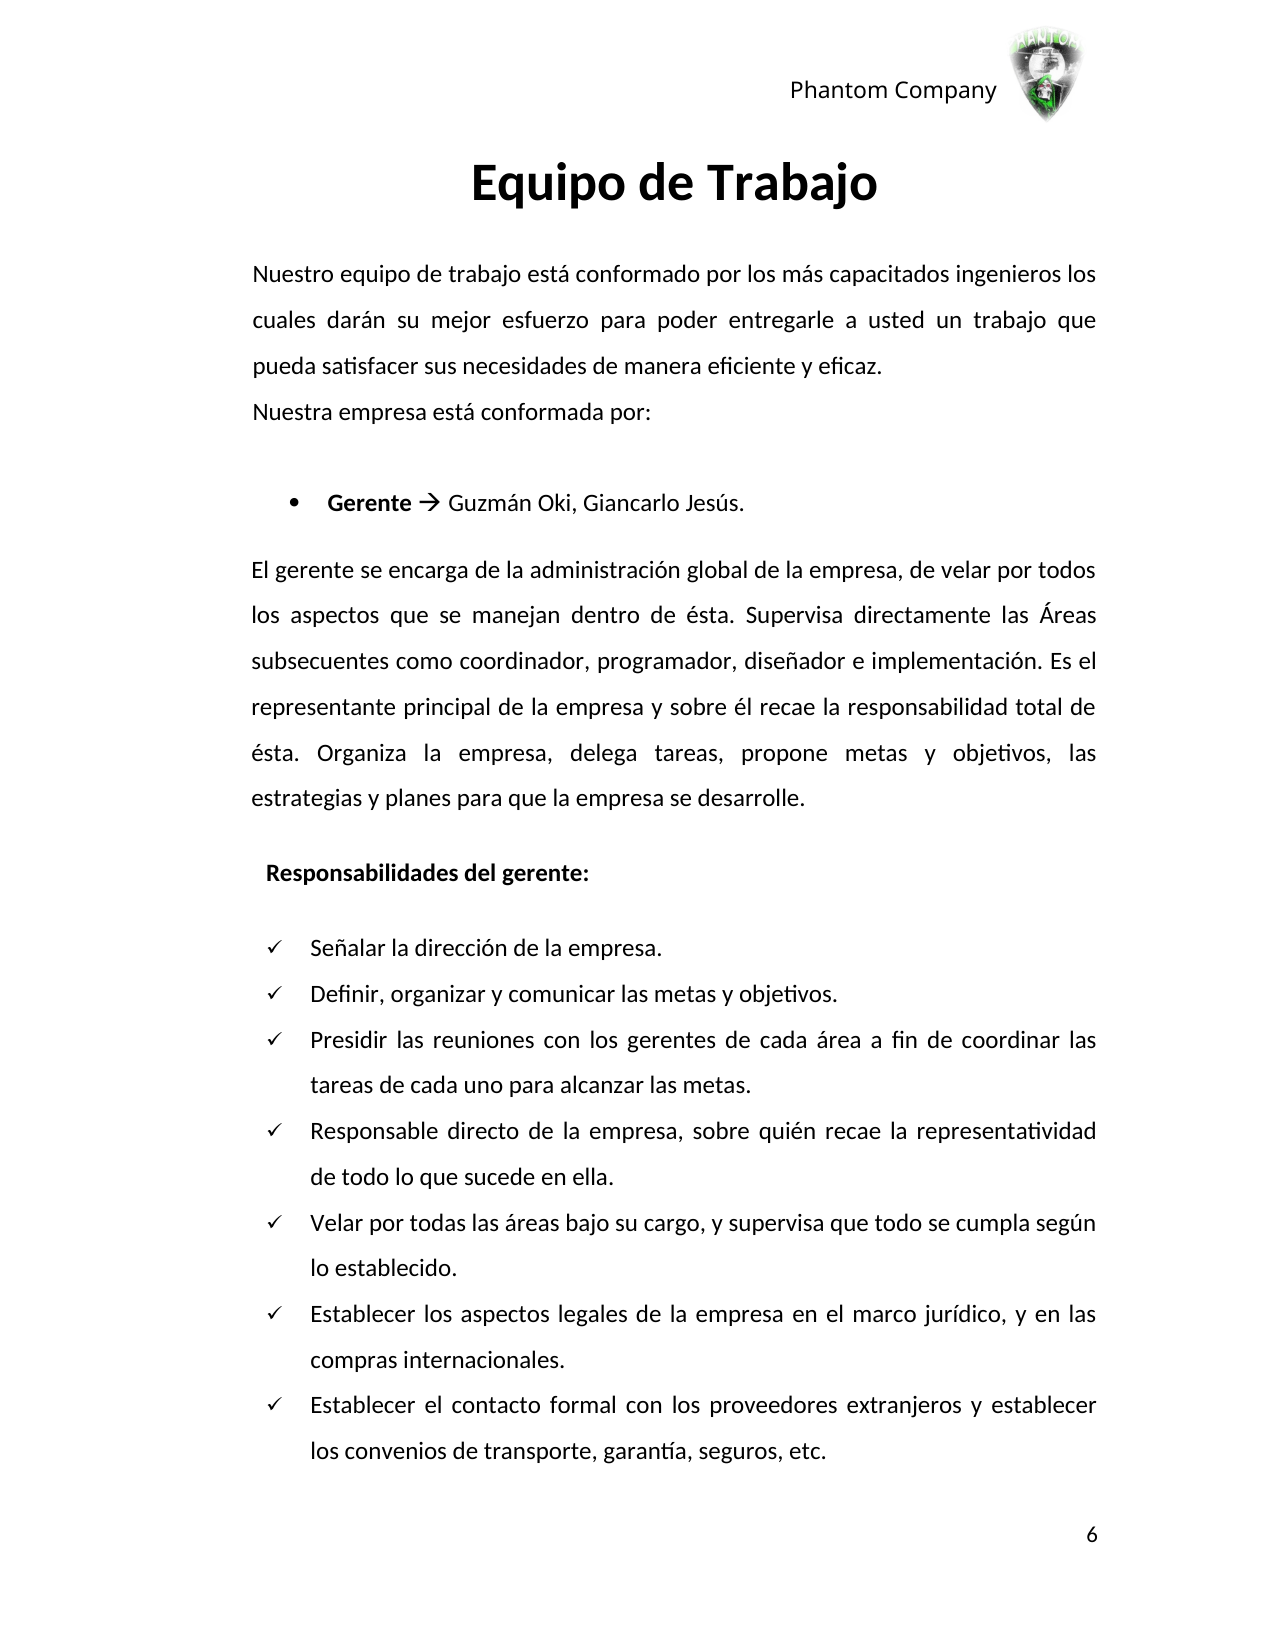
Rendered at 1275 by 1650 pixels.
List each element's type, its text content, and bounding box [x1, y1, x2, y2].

list Nuestro equipo de trabajo está conformado por los más capacitados ingenieros los cuales darán su mejor esfuerzo para poder entregarle a usted un trabajo que pueda satisfacer sus necesidades de manera eficiente y eficaz. [252, 259, 1098, 381]
list Definir, organizar y comunicar las metas y objetivos. [266, 978, 1098, 1008]
list Señalar la dirección de la empresa. [266, 932, 1098, 963]
list Nuestra empresa está conformada por: [252, 396, 1098, 426]
picture [1030, 44, 1061, 105]
text Responsabilidades del gerente: [251, 857, 1098, 888]
list Presidir las reuniones con los gerentes de cada área a fin de coordinar las tareas de cada uno para alcanzar las metas. [266, 1024, 1098, 1100]
list Velar por todas las áreas bajo su cargo, y supervisa que todo se cumpla según lo establecido. [266, 1207, 1098, 1283]
list Responsable directo de la empresa, sobre quién recae la representatividad de todo lo que sucede en ella. [266, 1115, 1098, 1191]
list Establecer el contacto formal con los proveedores extranjeros y establecer los convenios de transporte, garantía, seguros, etc. [266, 1389, 1098, 1466]
list Establecer los aspectos legales de la empresa en el marco jurídico, y en las compras internacionales. [266, 1298, 1098, 1374]
text El gerente se encarga de la administración global de la empresa, de velar por todos los aspectos que se manejan dentro de ésta. Supervisa directamente las Áreas subsecuentes como coordinador, programador, diseñador e implementación. Es el representante principal de la empresa y sobre él recae la responsabilidad total de ésta. Organiza la empresa, delega tareas, propone metas y objetivos, las estrategias y planes para que la empresa se desarrolle. [251, 554, 1098, 813]
list Gerente Guzmán Oki, Giancarlo Jesús. [290, 487, 1098, 518]
list Equipo de Trabajo [252, 148, 1098, 214]
